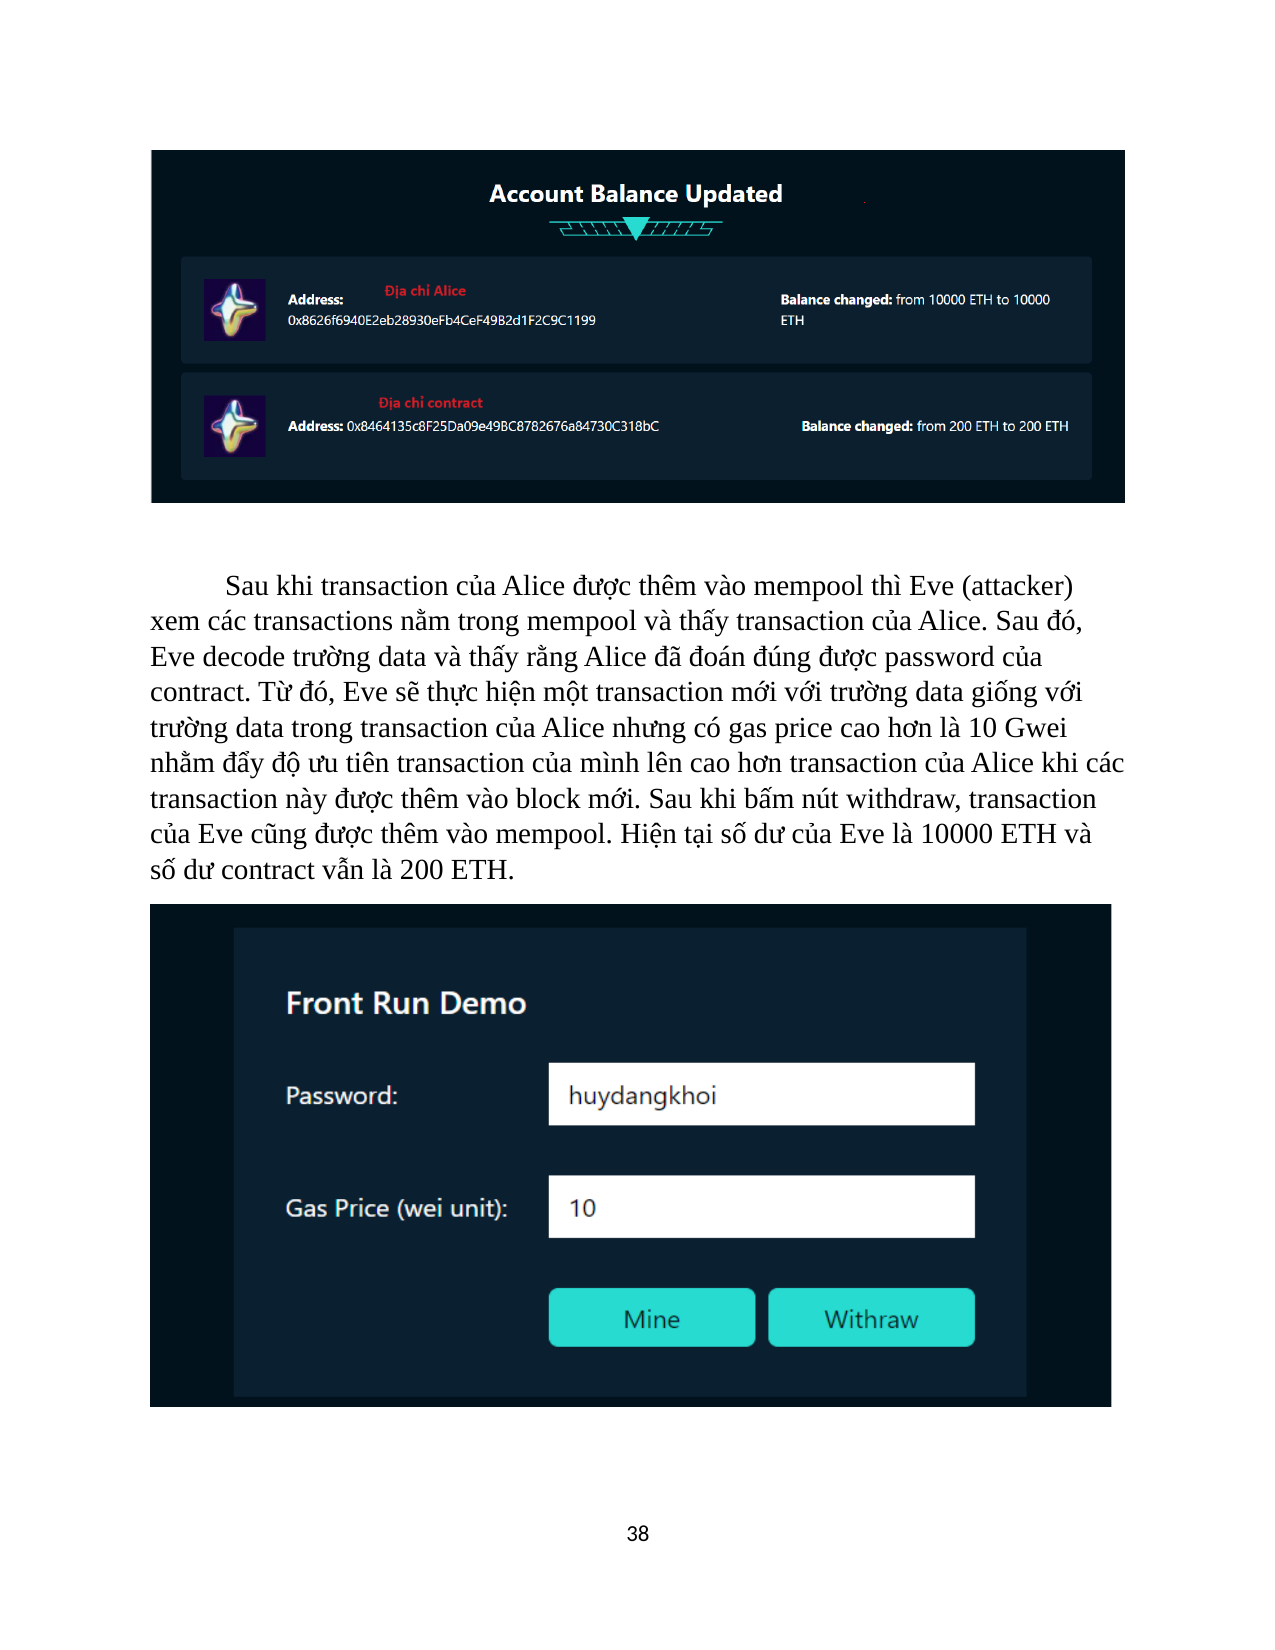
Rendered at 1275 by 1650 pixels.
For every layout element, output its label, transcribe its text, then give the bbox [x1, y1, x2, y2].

picture [150, 904, 1112, 1407]
picture [150, 150, 1125, 503]
text Sau khi transaction của Alice được thêm vào mempool thì Eve (attacker) xem các transactions nằm trong mempool và thấy transaction của Alice. Sau đó, Eve decode trường data và thấy rằng Alice đã đoán đúng được password của contract. Từ đó, Eve sẽ thực hiện một transaction mới với trường data giống với trường data trong transaction của Alice nhưng có gas price cao hơn là 10 Gwei nhằm đẩy độ ưu tiên transaction của mình lên cao hơn transaction của Alice khi các transaction này được thêm vào block mới. Sau khi bấm nút withdraw, transaction của Eve cũng được thêm vào mempool. Hiện tại số dư của Eve là 10000 ETH và số dư contract vẫn là 200 ETH. [150, 568, 1125, 886]
